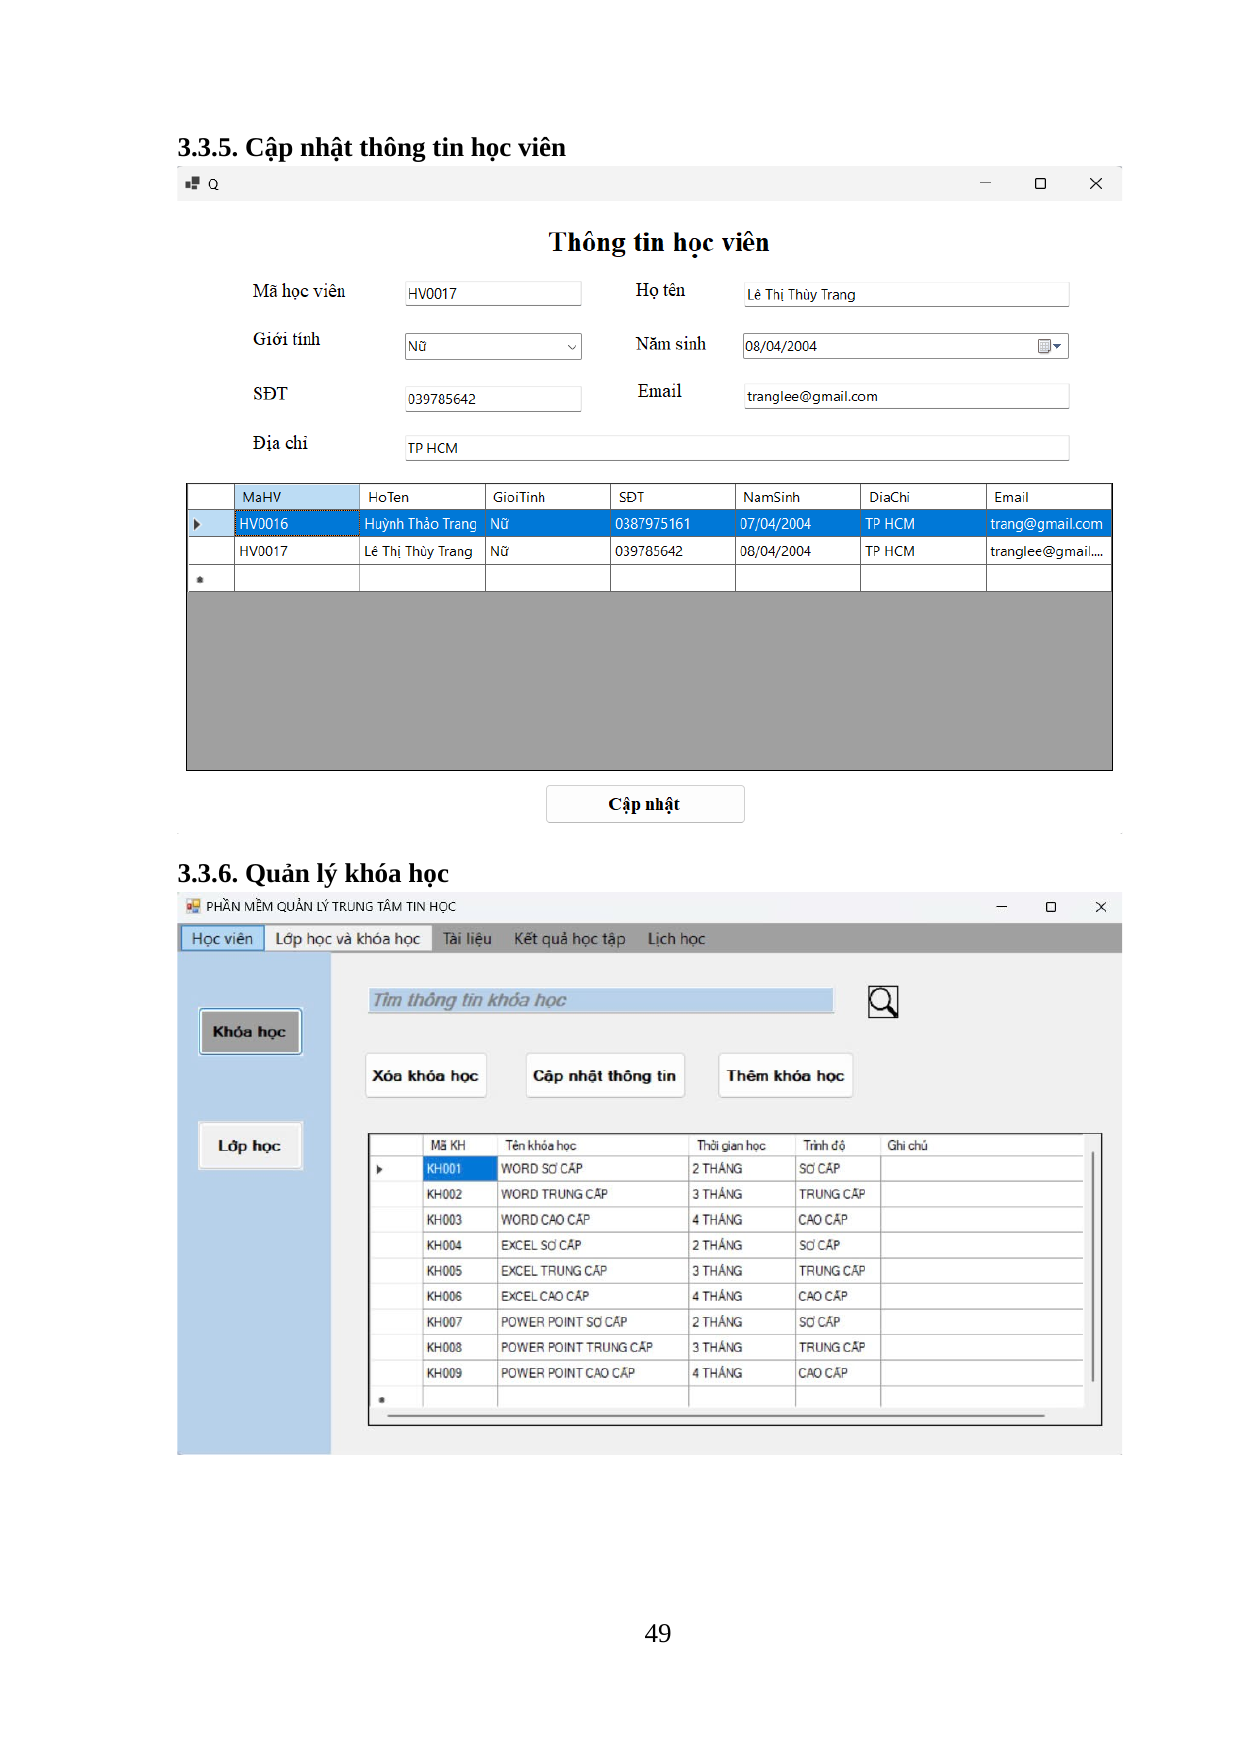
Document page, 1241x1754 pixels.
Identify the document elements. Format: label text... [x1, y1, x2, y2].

picture [177, 166, 1123, 834]
subtitle 3.3.6. Quản lý khóa học [177, 857, 1122, 888]
subtitle 3.3.5. Cập nhật thông tin học viên [177, 131, 1122, 162]
picture [177, 892, 1123, 1455]
